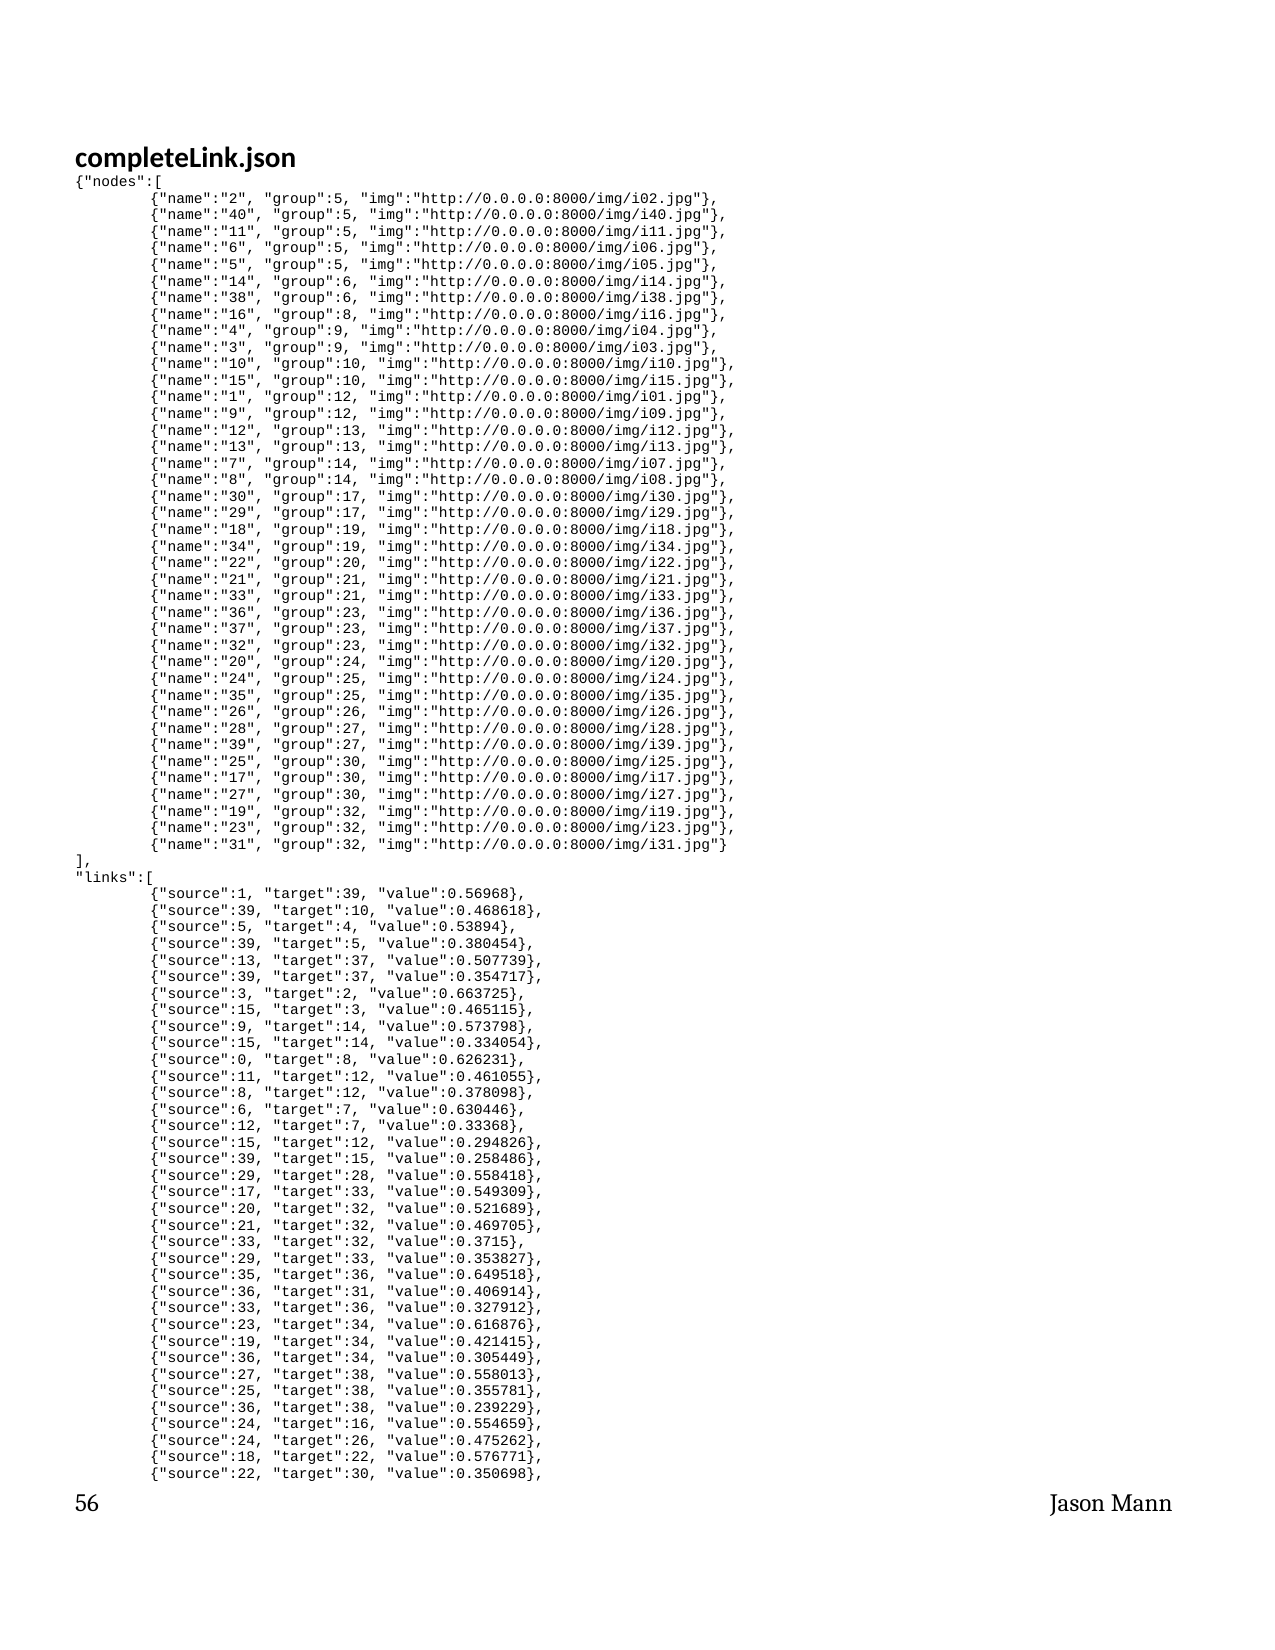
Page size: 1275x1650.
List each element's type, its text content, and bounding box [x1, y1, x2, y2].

list {"source":13, "target":37, "value":0.507739}, [75, 953, 1200, 969]
list {"name":"12", "group":13, "img":"http://0.0.0.0:8000/img/i12.jpg"}, [75, 423, 1200, 439]
list {"source":17, "target":33, "value":0.549309}, [75, 1185, 1200, 1201]
list {"source":25, "target":38, "value":0.355781}, [75, 1383, 1200, 1400]
list {"source":23, "target":34, "value":0.616876}, [75, 1317, 1200, 1334]
list {"name":"32", "group":23, "img":"http://0.0.0.0:8000/img/i32.jpg"}, [75, 638, 1200, 655]
list {"source":0, "target":8, "value":0.626231}, [75, 1052, 1200, 1069]
list {"source":27, "target":38, "value":0.558013}, [75, 1367, 1200, 1383]
list {"nodes":[ [75, 174, 1200, 191]
list {"source":6, "target":7, "value":0.630446}, [75, 1102, 1200, 1118]
list {"name":"2", "group":5, "img":"http://0.0.0.0:8000/img/i02.jpg"}, [75, 191, 1200, 207]
list {"source":35, "target":36, "value":0.649518}, [75, 1267, 1200, 1284]
list {"source":33, "target":32, "value":0.3715}, [75, 1234, 1200, 1251]
list {"source":8, "target":12, "value":0.378098}, [75, 1085, 1200, 1102]
list {"source":36, "target":38, "value":0.239229}, [75, 1400, 1200, 1417]
list {"source":29, "target":28, "value":0.558418}, [75, 1168, 1200, 1185]
list {"source":20, "target":32, "value":0.521689}, [75, 1201, 1200, 1218]
list "links":[ [75, 870, 1200, 887]
list {"source":22, "target":30, "value":0.350698}, [75, 1466, 1200, 1483]
list {"source":3, "target":2, "value":0.663725}, [75, 986, 1200, 1002]
list {"name":"7", "group":14, "img":"http://0.0.0.0:8000/img/i07.jpg"}, [75, 456, 1200, 472]
list {"name":"8", "group":14, "img":"http://0.0.0.0:8000/img/i08.jpg"}, [75, 472, 1200, 489]
list {"name":"34", "group":19, "img":"http://0.0.0.0:8000/img/i34.jpg"}, [75, 539, 1200, 555]
list {"name":"40", "group":5, "img":"http://0.0.0.0:8000/img/i40.jpg"}, [75, 207, 1200, 224]
list {"source":39, "target":10, "value":0.468618}, [75, 903, 1200, 920]
list {"source":18, "target":22, "value":0.576771}, [75, 1450, 1200, 1466]
list {"name":"13", "group":13, "img":"http://0.0.0.0:8000/img/i13.jpg"}, [75, 439, 1200, 456]
list {"name":"27", "group":30, "img":"http://0.0.0.0:8000/img/i27.jpg"}, [75, 787, 1200, 804]
list {"source":29, "target":33, "value":0.353827}, [75, 1251, 1200, 1267]
list {"source":24, "target":26, "value":0.475262}, [75, 1433, 1200, 1450]
list {"name":"11", "group":5, "img":"http://0.0.0.0:8000/img/i11.jpg"}, [75, 224, 1200, 241]
list {"name":"22", "group":20, "img":"http://0.0.0.0:8000/img/i22.jpg"}, [75, 555, 1200, 572]
list {"source":15, "target":12, "value":0.294826}, [75, 1135, 1200, 1152]
list {"name":"4", "group":9, "img":"http://0.0.0.0:8000/img/i04.jpg"}, [75, 323, 1200, 340]
list {"name":"23", "group":32, "img":"http://0.0.0.0:8000/img/i23.jpg"}, [75, 820, 1200, 837]
list {"source":36, "target":31, "value":0.406914}, [75, 1284, 1200, 1301]
list {"name":"35", "group":25, "img":"http://0.0.0.0:8000/img/i35.jpg"}, [75, 688, 1200, 704]
list {"name":"15", "group":10, "img":"http://0.0.0.0:8000/img/i15.jpg"}, [75, 373, 1200, 390]
list {"name":"24", "group":25, "img":"http://0.0.0.0:8000/img/i24.jpg"}, [75, 671, 1200, 688]
list {"source":33, "target":36, "value":0.327912}, [75, 1301, 1200, 1317]
list {"name":"9", "group":12, "img":"http://0.0.0.0:8000/img/i09.jpg"}, [75, 406, 1200, 423]
list {"source":15, "target":3, "value":0.465115}, [75, 1002, 1200, 1019]
list {"name":"25", "group":30, "img":"http://0.0.0.0:8000/img/i25.jpg"}, [75, 754, 1200, 771]
list {"source":39, "target":37, "value":0.354717}, [75, 969, 1200, 986]
list {"name":"10", "group":10, "img":"http://0.0.0.0:8000/img/i10.jpg"}, [75, 357, 1200, 373]
list {"name":"17", "group":30, "img":"http://0.0.0.0:8000/img/i17.jpg"}, [75, 771, 1200, 787]
list {"name":"28", "group":27, "img":"http://0.0.0.0:8000/img/i28.jpg"}, [75, 721, 1200, 737]
list {"name":"21", "group":21, "img":"http://0.0.0.0:8000/img/i21.jpg"}, [75, 572, 1200, 588]
list {"name":"6", "group":5, "img":"http://0.0.0.0:8000/img/i06.jpg"}, [75, 241, 1200, 257]
list {"name":"37", "group":23, "img":"http://0.0.0.0:8000/img/i37.jpg"}, [75, 622, 1200, 638]
list {"name":"14", "group":6, "img":"http://0.0.0.0:8000/img/i14.jpg"}, [75, 274, 1200, 290]
list {"name":"38", "group":6, "img":"http://0.0.0.0:8000/img/i38.jpg"}, [75, 290, 1200, 307]
list {"source":5, "target":4, "value":0.53894}, [75, 920, 1200, 936]
list {"name":"36", "group":23, "img":"http://0.0.0.0:8000/img/i36.jpg"}, [75, 605, 1200, 622]
list {"name":"30", "group":17, "img":"http://0.0.0.0:8000/img/i30.jpg"}, [75, 489, 1200, 506]
list {"name":"29", "group":17, "img":"http://0.0.0.0:8000/img/i29.jpg"}, [75, 506, 1200, 522]
list {"name":"18", "group":19, "img":"http://0.0.0.0:8000/img/i18.jpg"}, [75, 522, 1200, 539]
list {"source":19, "target":34, "value":0.421415}, [75, 1334, 1200, 1350]
list {"name":"5", "group":5, "img":"http://0.0.0.0:8000/img/i05.jpg"}, [75, 257, 1200, 274]
list {"name":"39", "group":27, "img":"http://0.0.0.0:8000/img/i39.jpg"}, [75, 737, 1200, 754]
list {"source":15, "target":14, "value":0.334054}, [75, 1036, 1200, 1052]
list {"source":24, "target":16, "value":0.554659}, [75, 1417, 1200, 1433]
list {"source":39, "target":5, "value":0.380454}, [75, 936, 1200, 953]
list {"name":"3", "group":9, "img":"http://0.0.0.0:8000/img/i03.jpg"}, [75, 340, 1200, 357]
list {"source":21, "target":32, "value":0.469705}, [75, 1218, 1200, 1234]
list completeLink.json [75, 139, 1200, 174]
list {"name":"31", "group":32, "img":"http://0.0.0.0:8000/img/i31.jpg"} [75, 837, 1200, 853]
list {"source":9, "target":14, "value":0.573798}, [75, 1019, 1200, 1036]
list {"source":39, "target":15, "value":0.258486}, [75, 1152, 1200, 1168]
list {"source":12, "target":7, "value":0.33368}, [75, 1118, 1200, 1135]
list {"name":"1", "group":12, "img":"http://0.0.0.0:8000/img/i01.jpg"}, [75, 390, 1200, 406]
list ], [75, 853, 1200, 870]
list {"source":11, "target":12, "value":0.461055}, [75, 1069, 1200, 1085]
list {"source":36, "target":34, "value":0.305449}, [75, 1350, 1200, 1367]
list {"name":"33", "group":21, "img":"http://0.0.0.0:8000/img/i33.jpg"}, [75, 588, 1200, 605]
list {"name":"26", "group":26, "img":"http://0.0.0.0:8000/img/i26.jpg"}, [75, 704, 1200, 721]
list {"name":"16", "group":8, "img":"http://0.0.0.0:8000/img/i16.jpg"}, [75, 307, 1200, 323]
list {"source":1, "target":39, "value":0.56968}, [75, 887, 1200, 903]
list {"name":"19", "group":32, "img":"http://0.0.0.0:8000/img/i19.jpg"}, [75, 804, 1200, 820]
list {"name":"20", "group":24, "img":"http://0.0.0.0:8000/img/i20.jpg"}, [75, 655, 1200, 671]
